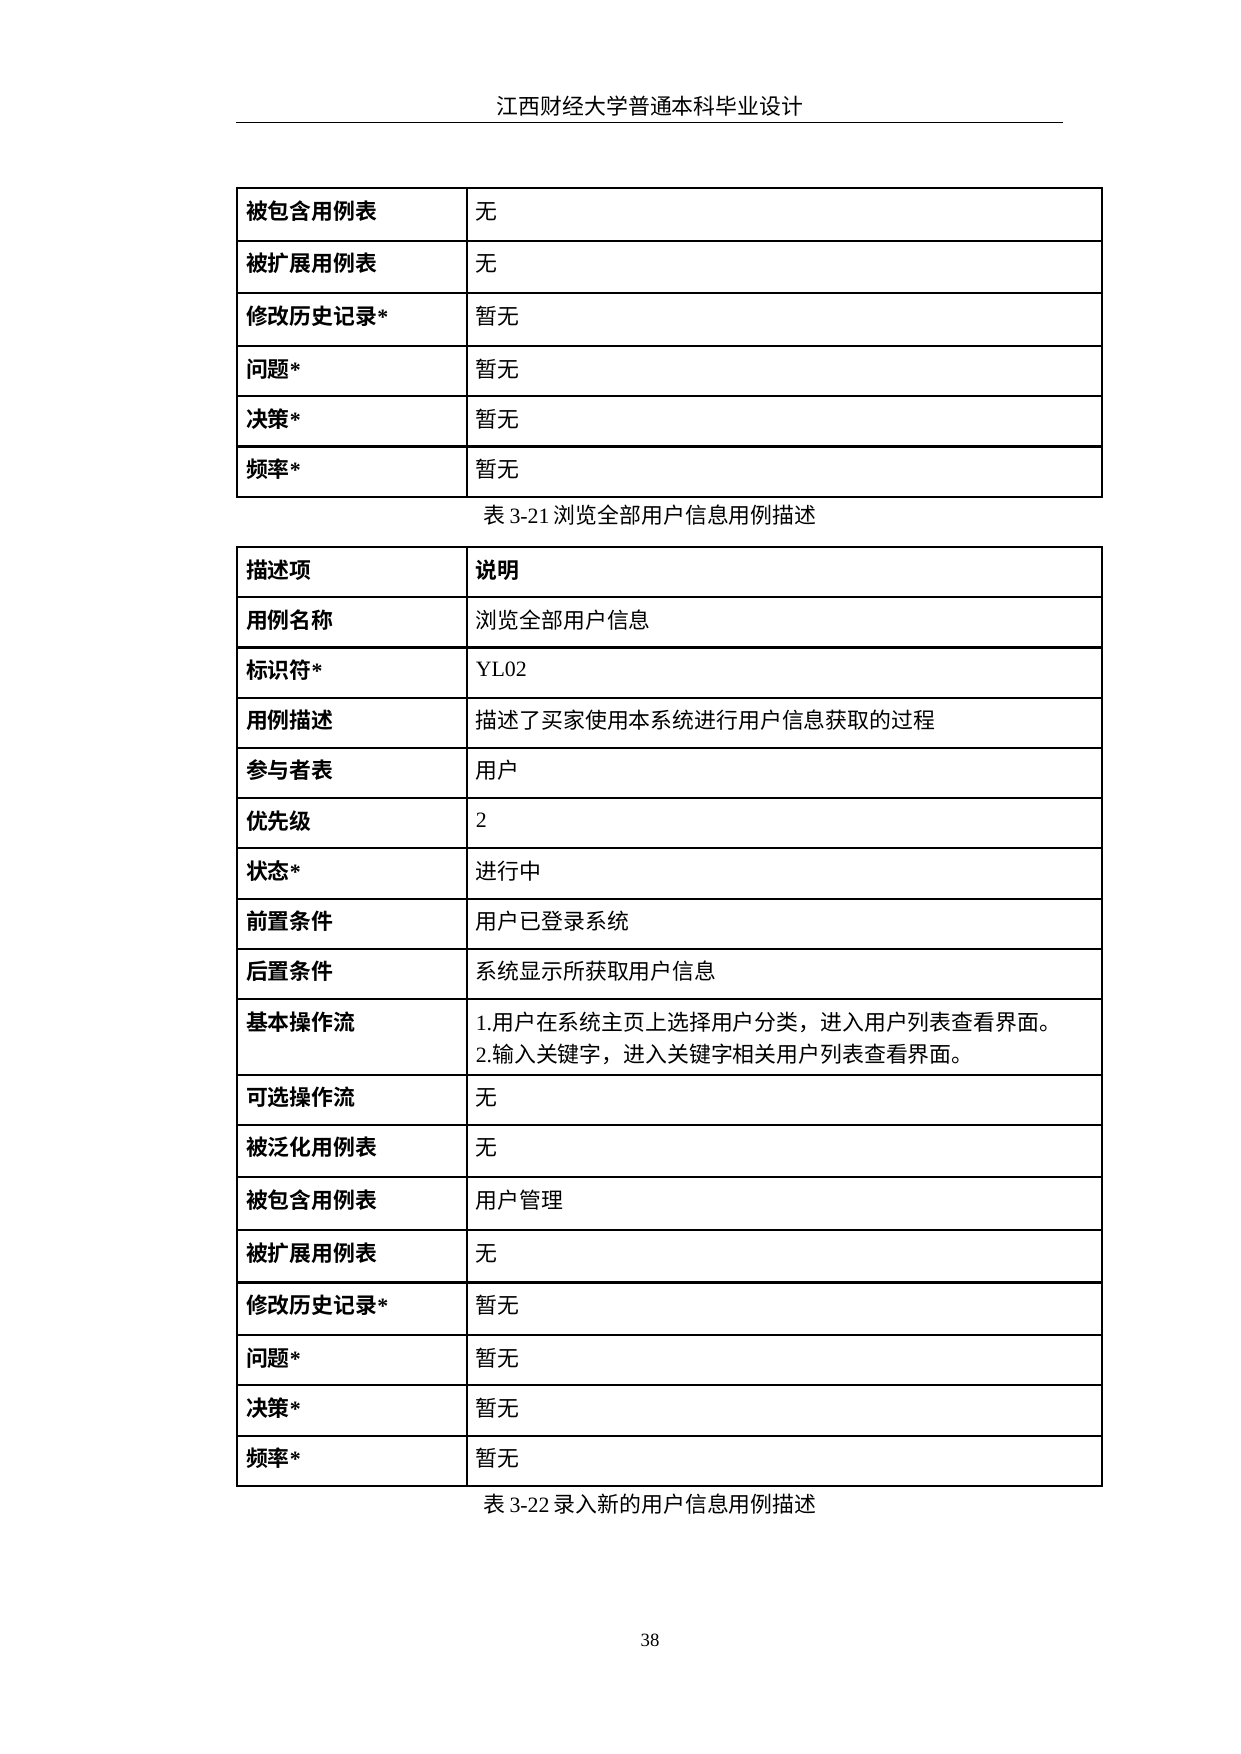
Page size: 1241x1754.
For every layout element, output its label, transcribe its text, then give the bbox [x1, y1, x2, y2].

table_cell 被包含用例表 [238, 1178, 466, 1229]
table_header 说明 [468, 548, 1101, 596]
table_cell 暂无 [468, 448, 1101, 496]
table_cell 优先级 [238, 799, 466, 847]
table_cell 频率* [238, 448, 466, 496]
table_cell 基本操作流 [238, 1000, 466, 1073]
table_cell 无 [468, 242, 1101, 292]
table_header 描述项 [238, 548, 466, 596]
table_cell 修改历史记录* [238, 1284, 466, 1334]
table_cell 进行中 [468, 849, 1101, 897]
table_cell 暂无 [468, 397, 1101, 445]
table_cell 用户 [468, 749, 1101, 797]
table_cell 用户管理 [468, 1178, 1101, 1229]
table_cell 无 [468, 1231, 1101, 1281]
table_cell 频率* [238, 1437, 466, 1485]
table_cell 被扩展用例表 [238, 242, 466, 292]
table_cell 前置条件 [238, 900, 466, 948]
table_cell 暂无 [468, 1437, 1101, 1485]
table_cell 可选操作流 [238, 1076, 466, 1124]
table_cell 问题* [238, 347, 466, 395]
table_cell 暂无 [468, 347, 1101, 395]
table_cell 用例名称 [238, 598, 466, 646]
table_cell 用例描述 [238, 699, 466, 747]
table_cell 被扩展用例表 [238, 1231, 466, 1281]
table_cell 暂无 [468, 1336, 1101, 1384]
table_cell 浏览全部用户信息 [468, 598, 1101, 646]
table_cell 状态* [238, 849, 466, 897]
table_cell 后置条件 [238, 950, 466, 998]
table_cell 参与者表 [238, 749, 466, 797]
table_cell 系统显示所获取用户信息 [468, 950, 1101, 998]
text 表3-22录入新的用户信息用例描述 [236, 1487, 1063, 1519]
table_cell 问题* [238, 1336, 466, 1384]
table_cell 暂无 [468, 1284, 1101, 1334]
table_cell 被泛化用例表 [238, 1126, 466, 1176]
table_cell 决策* [238, 397, 466, 445]
table_cell 描述了买家使用本系统进行用户信息获取的过程 [468, 699, 1101, 747]
table_cell 无 [468, 189, 1101, 240]
table_cell 1.用户在系统主页上选择用户分类，进入用户列表查看界面。 2.输入关键字，进入关键字相关用户列表查看界面。 [468, 1000, 1101, 1073]
table_cell 暂无 [468, 294, 1101, 345]
table_cell 修改历史记录* [238, 294, 466, 345]
table_cell 用户已登录系统 [468, 900, 1101, 948]
table_cell 被包含用例表 [238, 189, 466, 240]
table_cell 决策* [238, 1386, 466, 1434]
table_cell 暂无 [468, 1386, 1101, 1434]
table_cell 无 [468, 1076, 1101, 1124]
text 表3-21浏览全部用户信息用例描述 [236, 498, 1063, 530]
table_cell 标识符* [238, 649, 466, 697]
table_cell YL02 [468, 649, 1101, 697]
table_cell 2 [468, 799, 1101, 847]
table_cell 无 [468, 1126, 1101, 1176]
